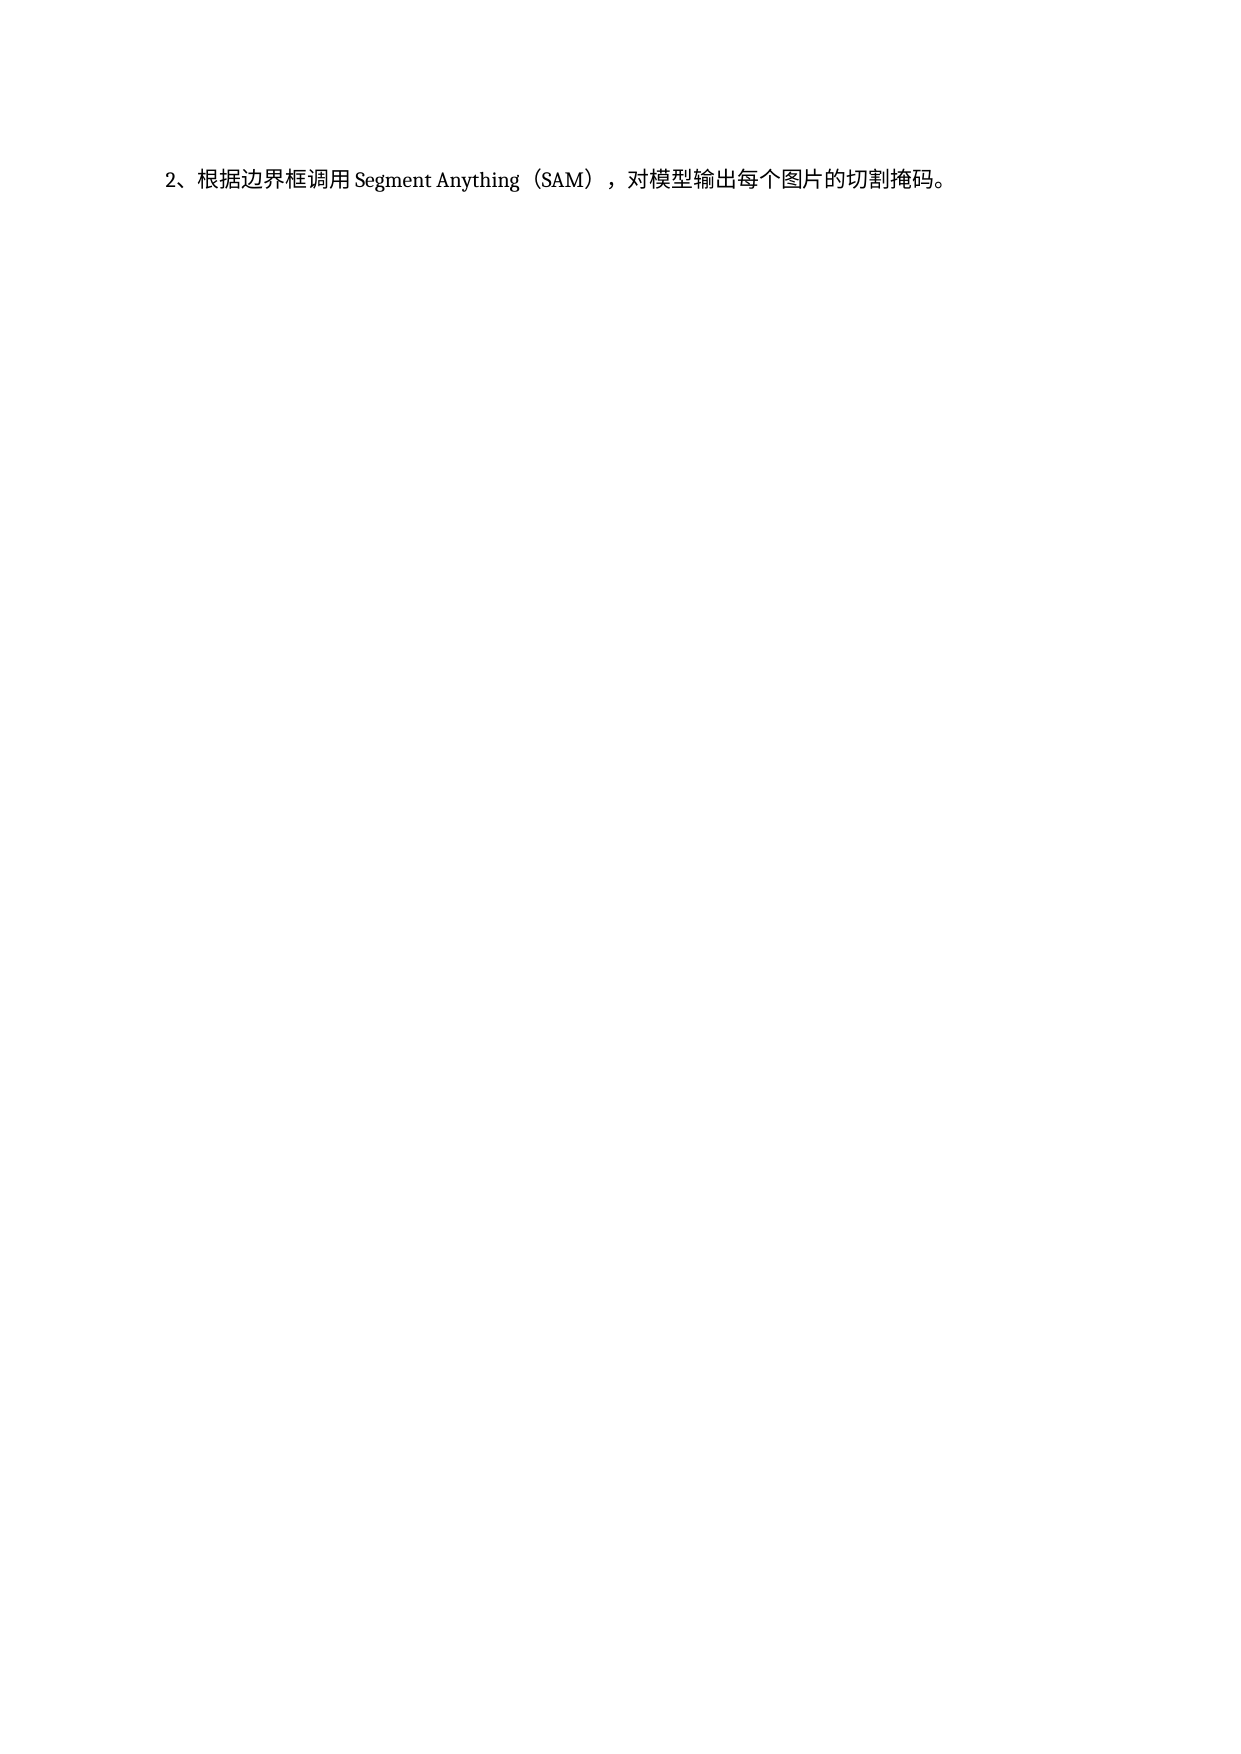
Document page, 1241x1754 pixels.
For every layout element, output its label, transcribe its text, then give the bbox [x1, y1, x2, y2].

text 2、根据边界框调用Segment Anything（SAM），对模型输出每个图片的切割掩码。 [165, 162, 1075, 194]
